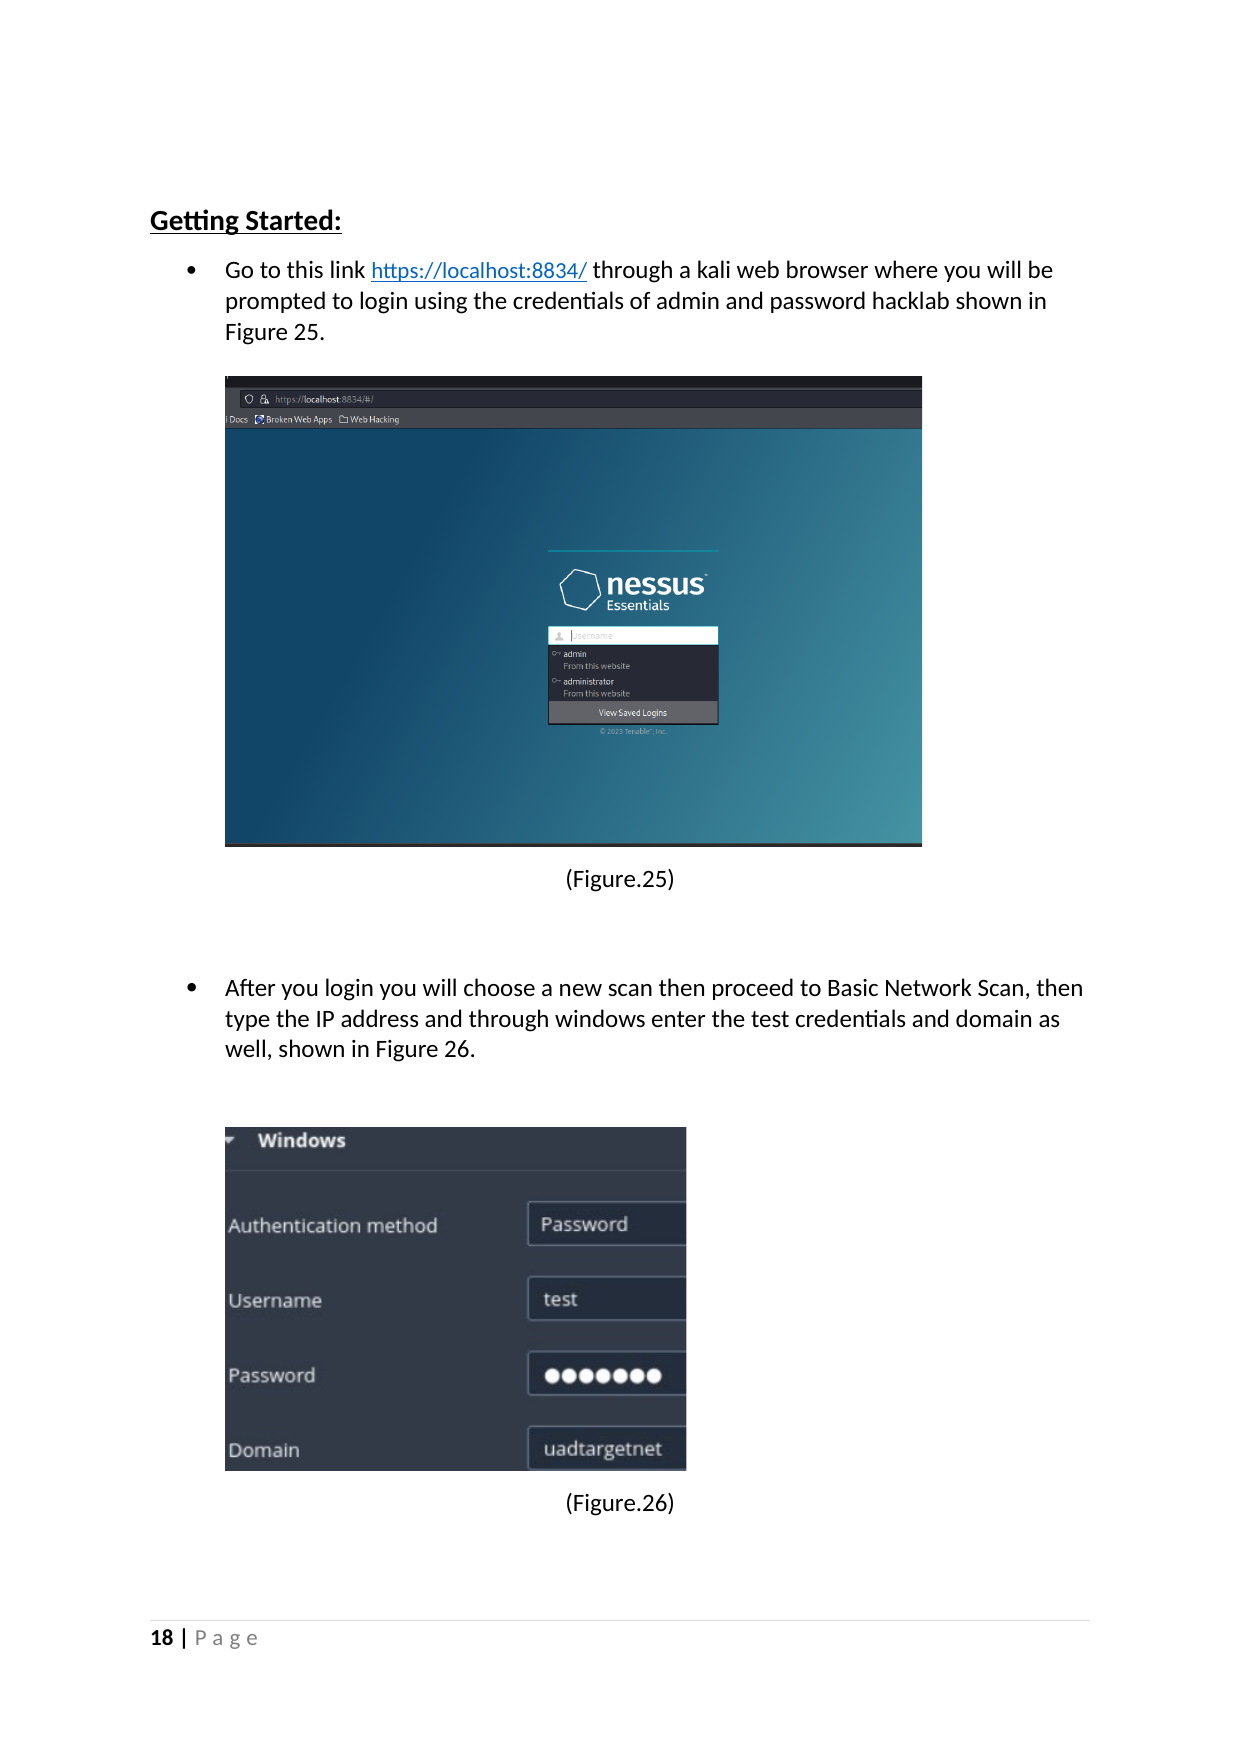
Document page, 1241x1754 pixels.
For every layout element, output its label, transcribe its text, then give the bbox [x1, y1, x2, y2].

picture [225, 376, 923, 847]
text Getting Started: [150, 202, 1090, 238]
text (Figure.25) [150, 863, 1090, 893]
picture [225, 1127, 687, 1471]
text (Figure.26) [150, 1487, 1090, 1518]
list Go to this link https://localhost:8834/ through a kali web browser where you will be prompted to login using the credentials of admin and password hacklab shown in Figure 25. [187, 254, 1090, 346]
list After you login you will choose a new scan then proceed to Basic Network Scan, then type the IP address and through windows enter the test credentials and domain as well, shown in Figure 26. [187, 972, 1090, 1064]
